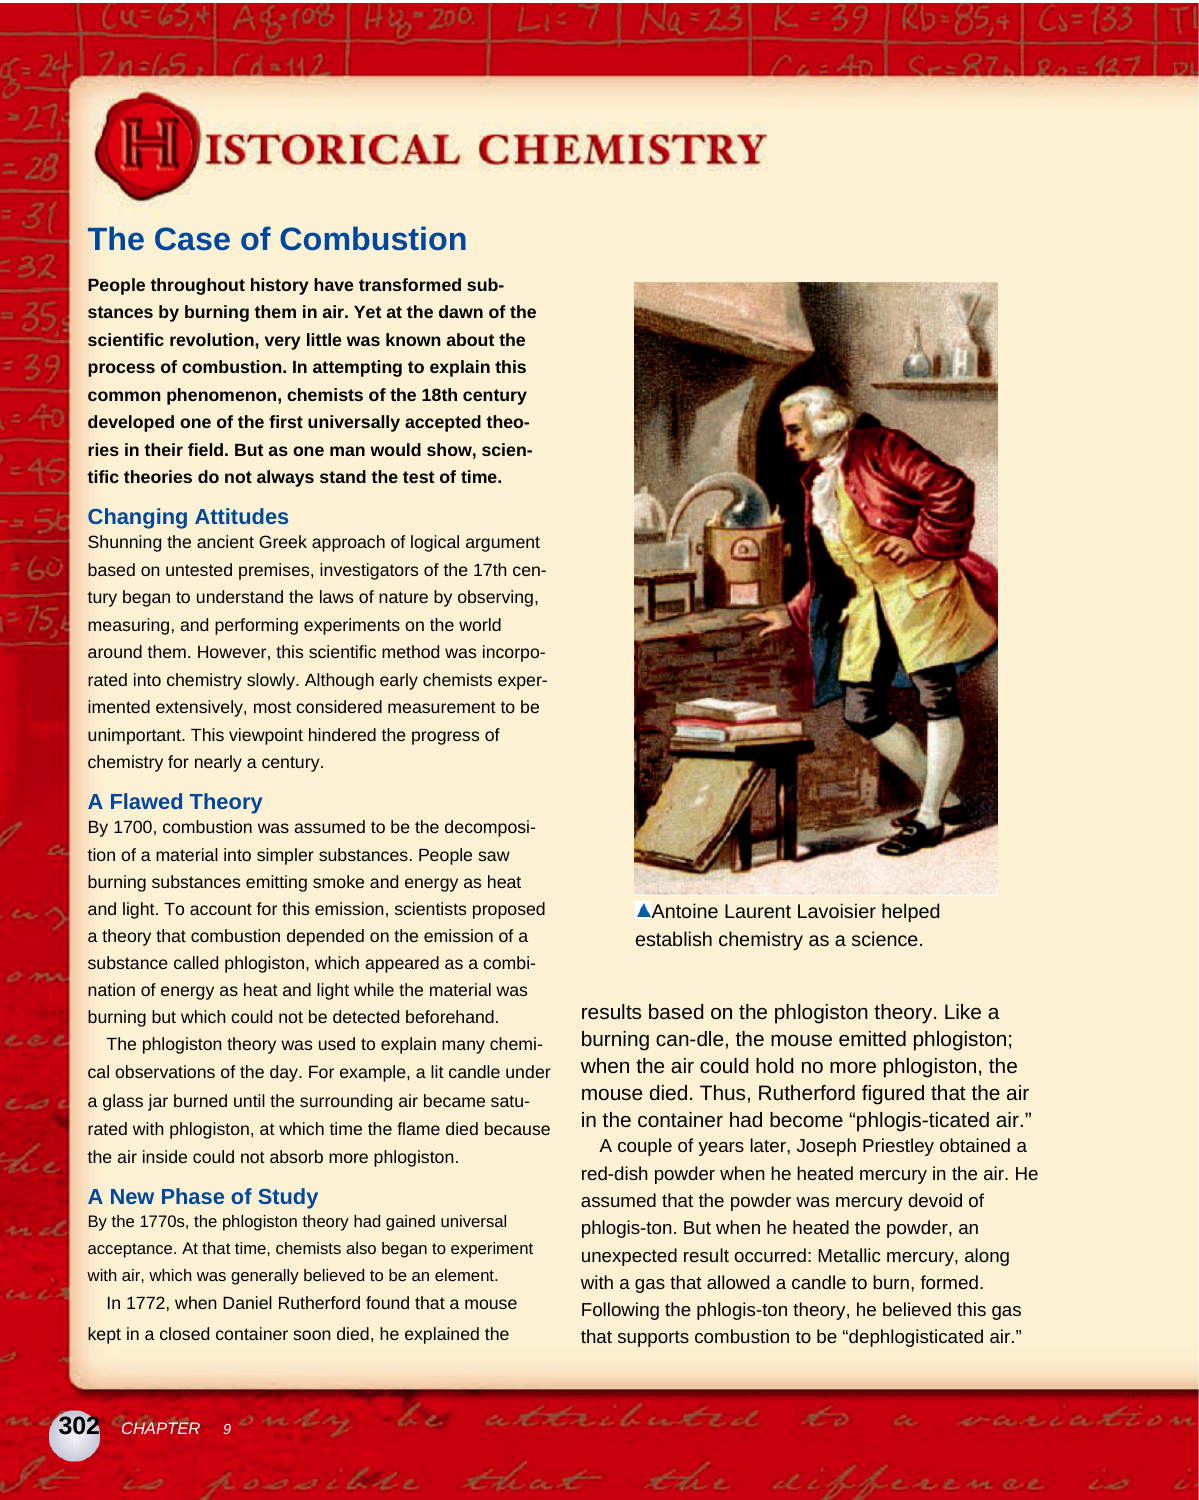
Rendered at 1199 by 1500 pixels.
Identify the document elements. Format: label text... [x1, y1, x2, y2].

text Changing Attitudes [87, 504, 553, 529]
text In 1772, when Daniel Rutherford found that a mouse kept in a closed container soon died, he explained the [87, 1293, 526, 1344]
text 302 CHAPTER 9 [58, 1411, 1049, 1440]
text results based on the phlogiston theory. Like a burning can-dle, the mouse emitted phlogiston; when the air could hold no more phlogiston, the mouse died. Thus, Rutherford figured that the air in the container had become “phlogis-ticated air.” [581, 1000, 1045, 1132]
text The phlogiston theory was used to explain many chemi-cal observations of the day. For example, a lit candle under a glass jar burned until the surrounding air became satu-rated with phlogiston, at which time the flame died because the air inside could not absorb more phlogiston. [87, 1034, 553, 1167]
text People throughout history have transformed sub-stances by burning them in air. Yet at the dawn of the scientific revolution, very little was known about the process of combustion. In attempting to explain this common phenomenon, chemists of the 18th century developed one of the first universally accepted theo-ries in their field. But as one man would show, scien-tific theories do not always stand the test of time. [87, 274, 553, 487]
text The Case of Combustion [87, 219, 553, 257]
text Shunning the ancient Greek approach of logical argument based on untested premises, investigators of the 17th cen-tury began to understand the laws of nature by observing, measuring, and performing experiments on the world around them. However, this scientific method was incorpo-rated into chemistry slowly. Although early chemists exper-imented extensively, most considered measurement to be unimportant. This viewpoint hindered the progress of chemistry for nearly a century. [87, 532, 553, 772]
text A New Phase of Study [87, 1184, 553, 1209]
text A Flawed Theory [87, 789, 553, 814]
text A couple of years later, Joseph Priestley obtained a red-dish powder when he heated mercury in the air. He assumed that the powder was mercury devoid of phlogis-ton. But when he heated the powder, an unexpected result occurred: Metallic mercury, along with a gas that allowed a candle to burn, formed. Following the phlogis-ton theory, he believed this gas that supports combustion to be “dephlogisticated air.” [581, 1135, 1045, 1348]
text By the 1770s, the phlogiston theory had gained universal acceptance. At that time, chemists also began to experiment with air, which was generally believed to be an element. [87, 1212, 551, 1285]
text Antoine Laurent Lavoisier helped establish chemistry as a science. [635, 900, 970, 950]
picture [0, 3, 1199, 1500]
text By 1700, combustion was assumed to be the decomposi-tion of a material into simpler substances. People saw burning substances emitting smoke and energy as heat and light. To account for this emission, scientists proposed a theory that combustion depended on the emission of a substance called phlogiston, which appeared as a combi-nation of energy as heat and light while the material was burning but which could not be detected beforehand. [87, 817, 547, 1027]
